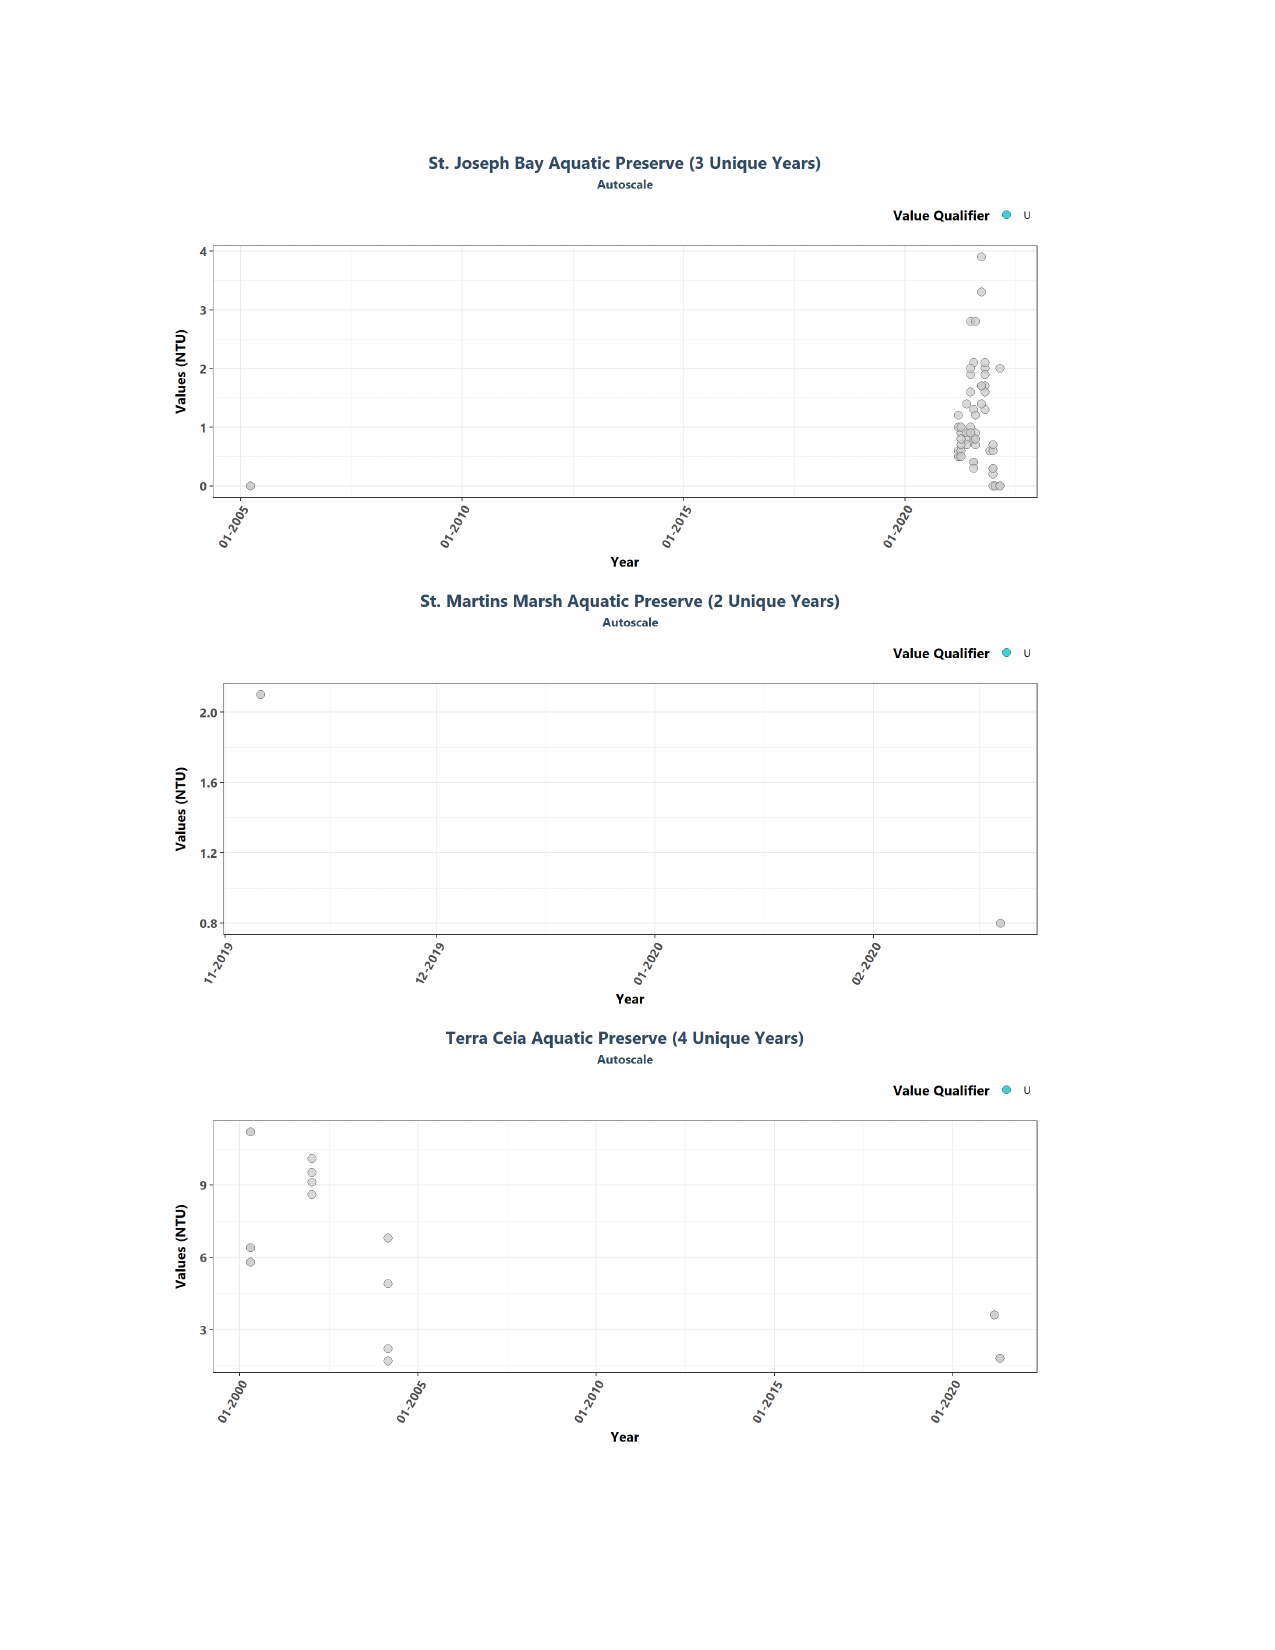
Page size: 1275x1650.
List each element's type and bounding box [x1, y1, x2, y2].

picture [168, 150, 1044, 1463]
